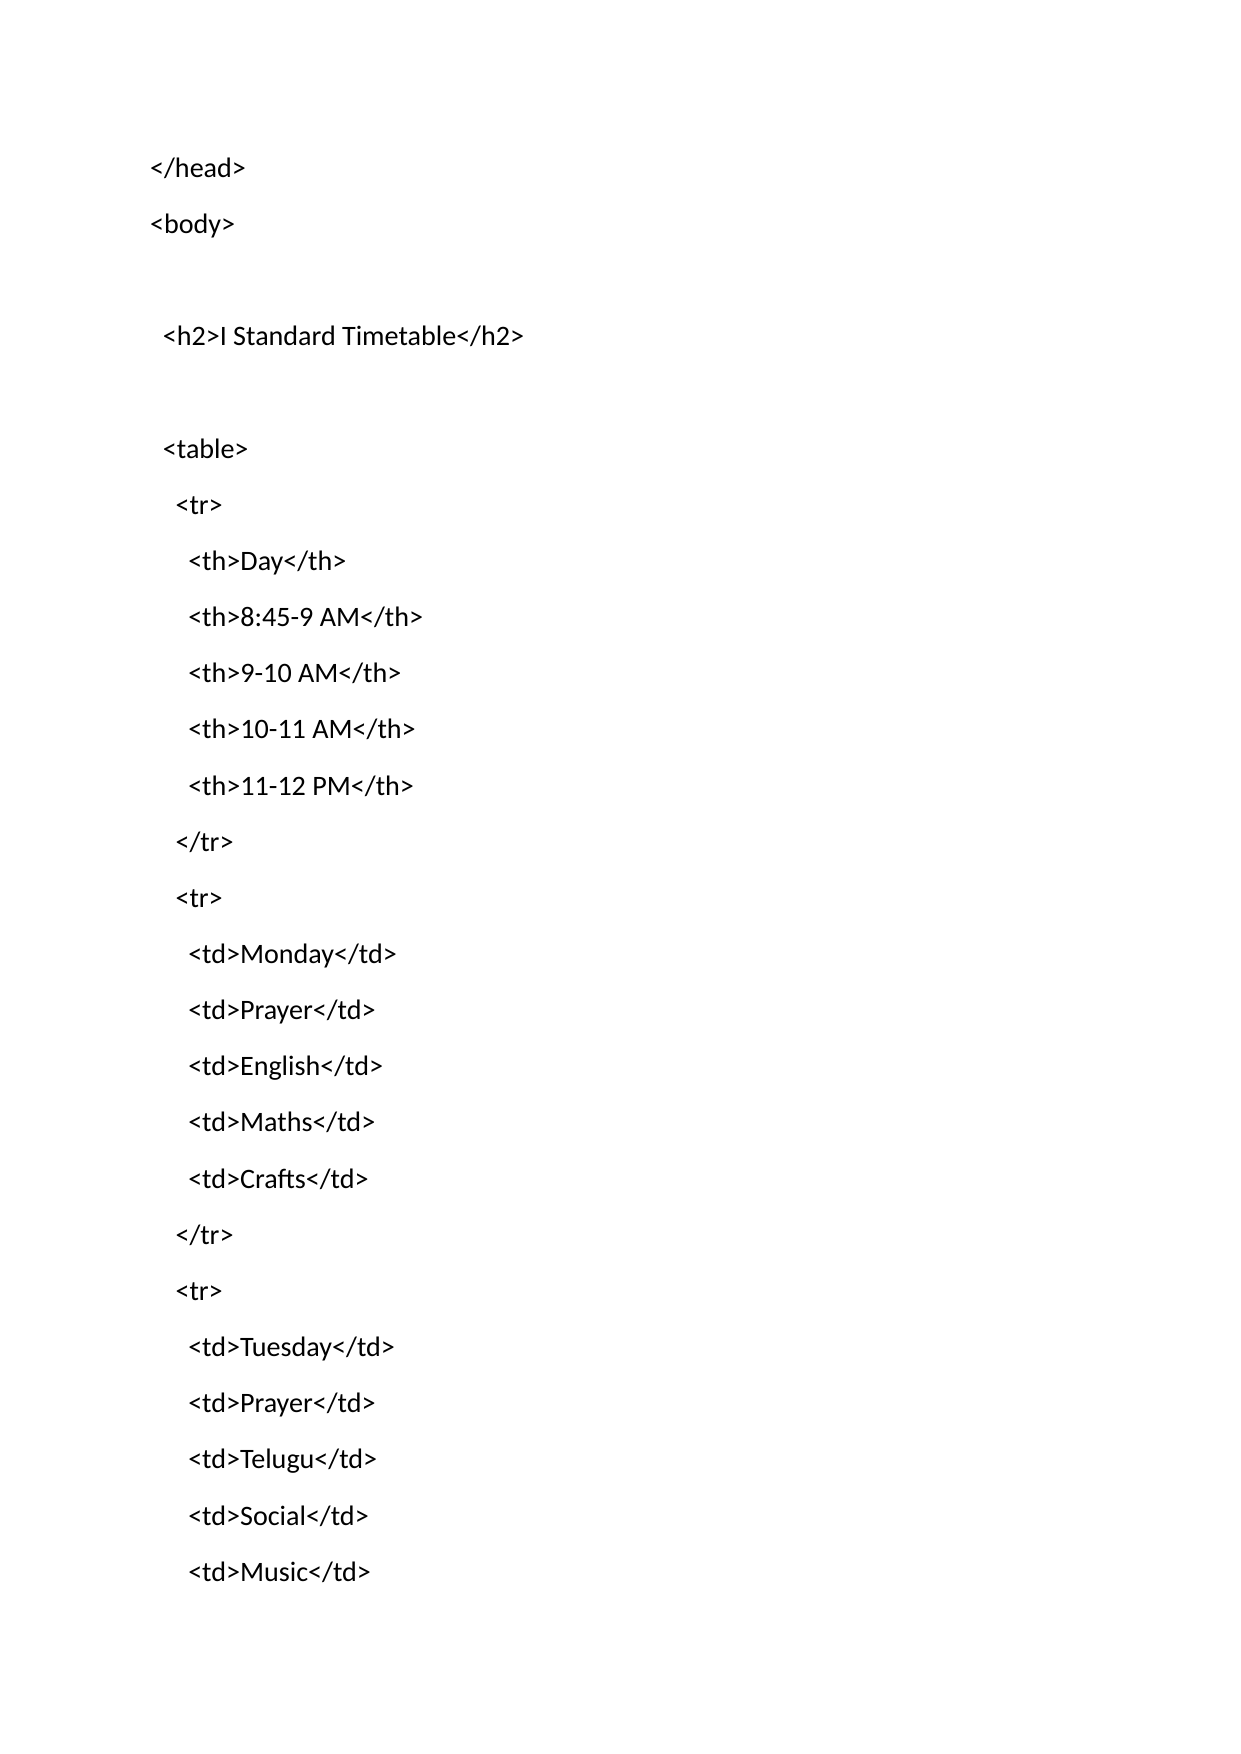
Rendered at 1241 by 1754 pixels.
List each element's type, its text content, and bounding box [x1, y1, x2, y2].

text </tr> [150, 1217, 1090, 1251]
text <td>Tuesday</td> [150, 1329, 1090, 1363]
text <td>Crafts</td> [150, 1161, 1090, 1195]
text <body> [150, 206, 1090, 241]
text <tr> [150, 487, 1090, 521]
text <tr> [150, 1273, 1090, 1307]
text </head> [150, 150, 1090, 184]
text <td>Social</td> [150, 1497, 1090, 1532]
text <td>Prayer</td> [150, 992, 1090, 1027]
text <td>Monday</td> [150, 936, 1090, 970]
text </tr> [150, 824, 1090, 858]
text <td>Maths</td> [150, 1104, 1090, 1139]
text <td>Music</td> [150, 1554, 1090, 1588]
text <table> [150, 431, 1090, 465]
text <th>11-12 PM</th> [150, 768, 1090, 802]
text <th>9-10 AM</th> [150, 655, 1090, 690]
text <th>Day</th> [150, 543, 1090, 577]
text <tr> [150, 880, 1090, 914]
text <td>English</td> [150, 1048, 1090, 1083]
text <h2>I Standard Timetable</h2> [150, 318, 1090, 353]
text <td>Prayer</td> [150, 1385, 1090, 1419]
text <th>10-11 AM</th> [150, 711, 1090, 746]
text <th>8:45-9 AM</th> [150, 599, 1090, 633]
text <td>Telugu</td> [150, 1441, 1090, 1476]
